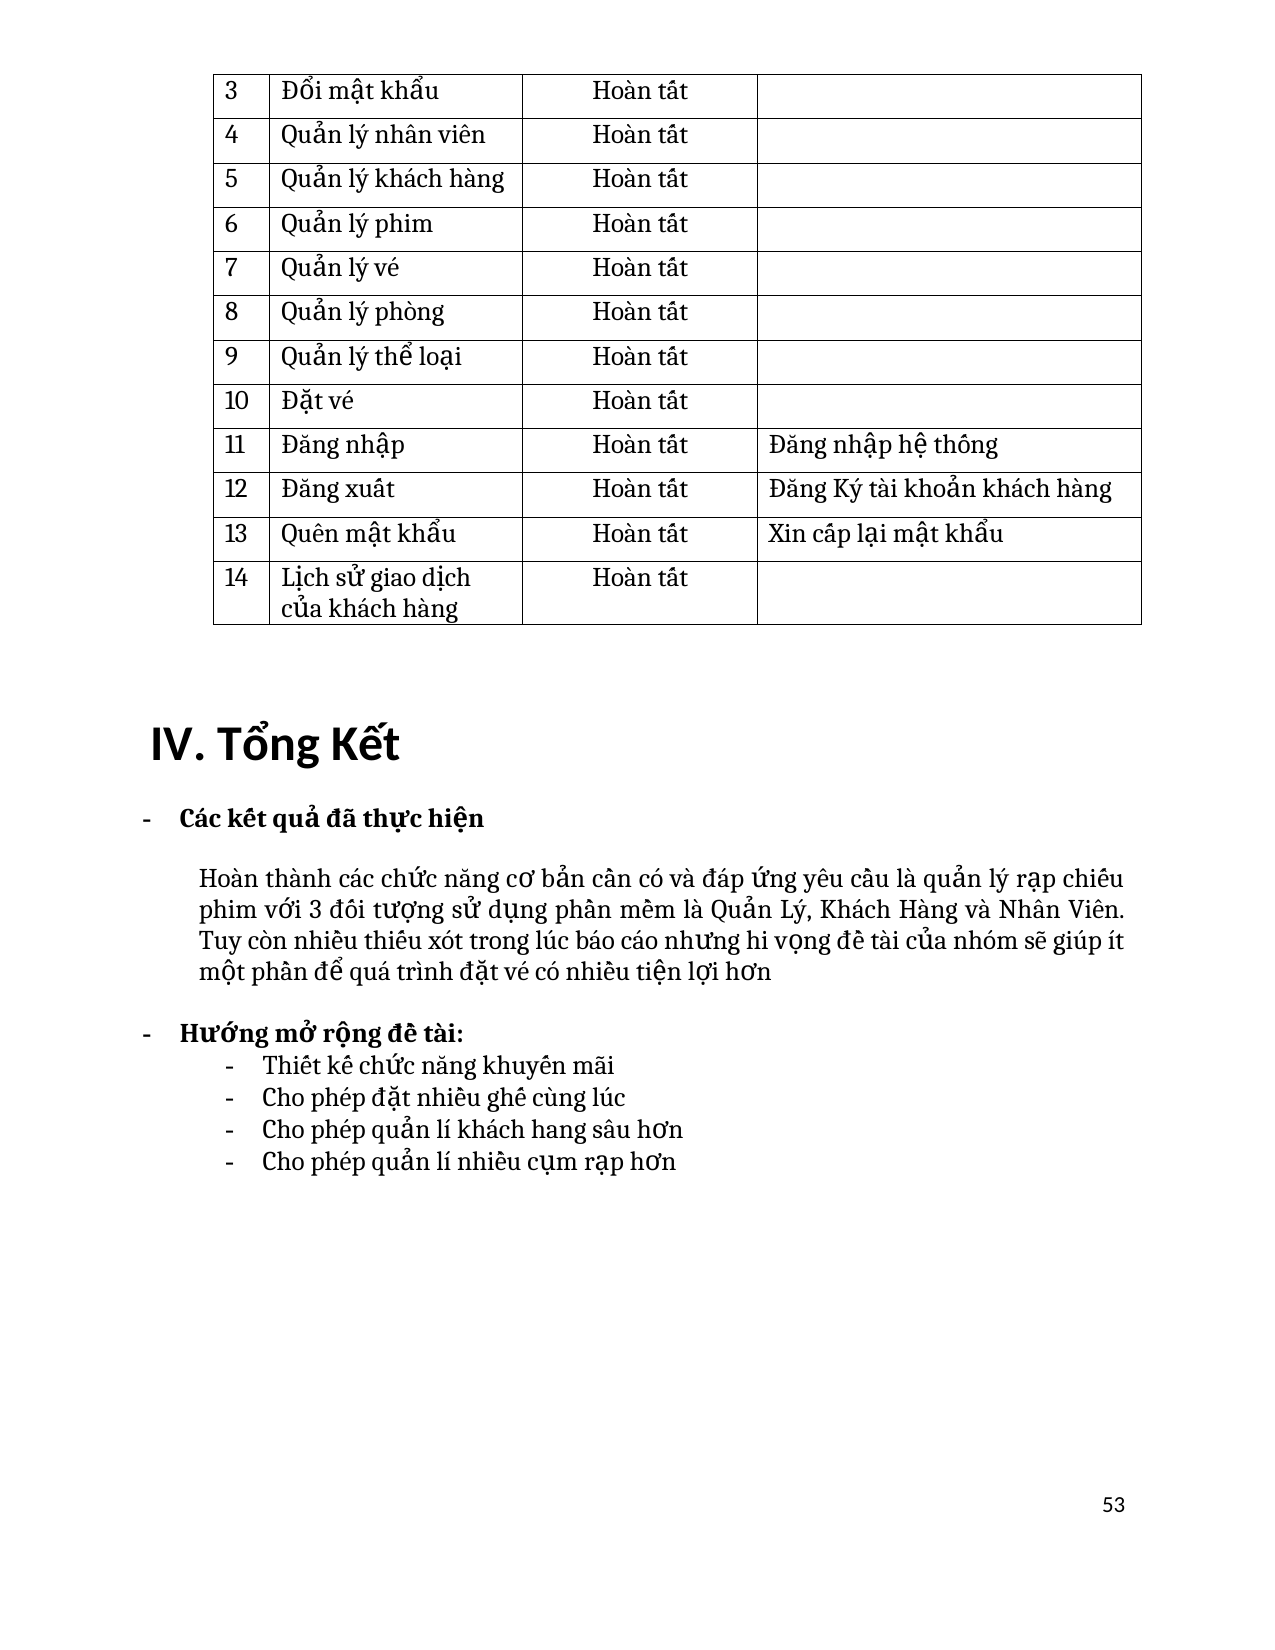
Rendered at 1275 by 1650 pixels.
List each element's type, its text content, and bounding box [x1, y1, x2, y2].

list Các kết quả đã thực hiện [142, 802, 812, 834]
table_cell [758, 75, 1141, 118]
table_cell Hoàn tất [523, 164, 757, 207]
table_cell Hoàn tất [523, 429, 757, 472]
table_cell Đổi mật khẩu [270, 75, 522, 118]
table_cell Hoàn tất [523, 208, 757, 251]
table_cell 11 [214, 429, 269, 472]
table_cell 12 [214, 473, 269, 517]
table_cell Hoàn tất [523, 296, 757, 339]
table_cell [758, 164, 1141, 207]
table_cell [758, 385, 1141, 428]
text Hoàn thành các chức năng cơ bản cần có và đáp ứng yêu cầu là quản lý rạp chiếu phim với 3 đối tượng sử dụng phần mềm là Quản Lý, Khách Hàng và Nhân Viên. Tuy còn nhiều thiếu xót trong lúc báo cáo nhưng hi vọng đề tài của nhóm sẽ giúp ít một phần để quá trình đặt vé có nhiều tiện lợi hơn [199, 863, 1125, 988]
table_cell Hoàn tất [523, 562, 757, 624]
table_cell 9 [214, 341, 269, 384]
table_cell Đăng nhập hệ thống [758, 429, 1141, 472]
table_cell 6 [214, 208, 269, 251]
table_cell Hoàn tất [523, 252, 757, 295]
table_cell 4 [214, 119, 269, 162]
list Hướng mở rộng đề tài: [142, 1017, 1125, 1049]
table_cell [758, 252, 1141, 295]
table_cell Quản lý thể loại [270, 341, 522, 384]
table_cell Quản lý vé [270, 252, 522, 295]
table_cell Quản lý khách hàng [270, 164, 522, 207]
table_cell Đăng nhập [270, 429, 522, 472]
table_cell Hoàn tất [523, 473, 757, 517]
list Cho phép quản lí khách hang sâu hơn [225, 1113, 1125, 1145]
table_cell Hoàn tất [523, 75, 757, 118]
list Cho phép đặt nhiều ghế cùng lúc [225, 1081, 1125, 1113]
table_cell 14 [214, 562, 269, 624]
table_cell Quản lý phòng [270, 296, 522, 339]
table_cell Hoàn tất [523, 385, 757, 428]
subtitle IV. Tổng Kết [150, 712, 1125, 773]
table_cell Quên mật khẩu [270, 518, 522, 561]
table_cell Đặt vé [270, 385, 522, 428]
table_cell Hoàn tất [523, 119, 757, 162]
table_cell 10 [214, 385, 269, 428]
table_cell Quản lý nhân viên [270, 119, 522, 162]
table_cell Hoàn tất [523, 341, 757, 384]
table_cell [758, 296, 1141, 339]
table_cell Đăng xuất [270, 473, 522, 517]
table_cell Quản lý phim [270, 208, 522, 251]
table_cell Lịch sử giao dịch của khách hàng [270, 562, 522, 624]
list Cho phép quản lí nhiều cụm rạp hơn [225, 1145, 1125, 1177]
table_cell Hoàn tất [523, 518, 757, 561]
table_cell 13 [214, 518, 269, 561]
table_cell 8 [214, 296, 269, 339]
table_cell 7 [214, 252, 269, 295]
table_cell Xin cấp lại mật khẩu [758, 518, 1141, 561]
table_cell 5 [214, 164, 269, 207]
list Thiết kế chức năng khuyến mãi [225, 1049, 1125, 1081]
table_cell [758, 208, 1141, 251]
table_cell [758, 562, 1141, 624]
table_cell Đăng Ký tài khoản khách hàng [758, 473, 1141, 517]
table_cell [758, 341, 1141, 384]
table_cell [758, 119, 1141, 162]
table_cell 3 [214, 75, 269, 118]
